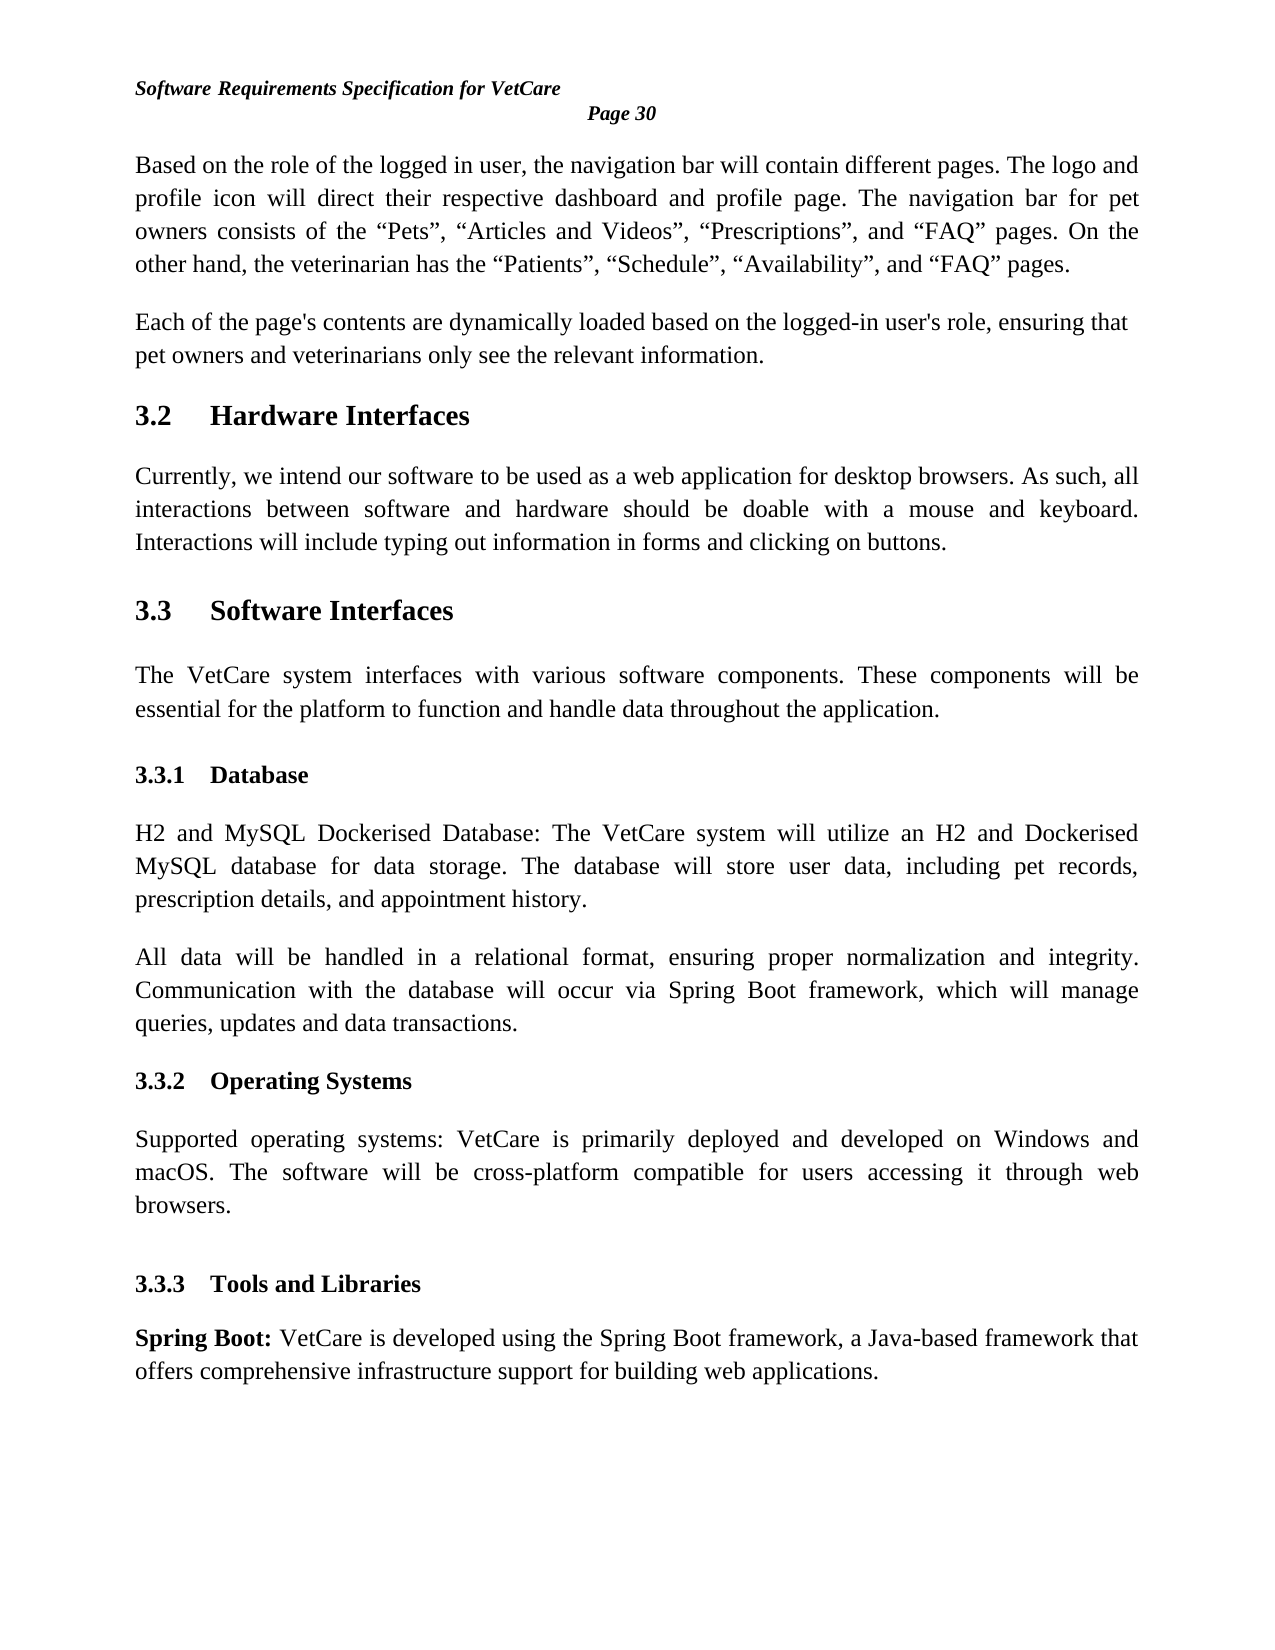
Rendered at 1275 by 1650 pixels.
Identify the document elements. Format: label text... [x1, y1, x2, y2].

subtitle Software Interfaces [135, 593, 1140, 626]
subtitle Tools and Libraries [135, 1273, 1140, 1298]
text All data will be handled in a relational format, ensuring proper normalization and integrity. Communication with the database will occur via Spring Boot framework, which will manage queries, updates and data transactions. [135, 942, 1140, 1037]
text Each of the page's contents are dynamically loaded based on the logged-in user's role, ensuring that pet owners and veterinarians only see the relevant information. [135, 307, 1140, 369]
text Based on the role of the logged in user, the navigation bar will contain different pages. The logo and profile icon will direct their respective dashboard and profile page. The navigation bar for pet owners consists of the “Pets”, “Articles and Videos”, “Prescriptions”, and “FAQ” pages. On the other hand, the veterinarian has the “Patients”, “Schedule”, “Availability”, and “FAQ” pages. [135, 150, 1140, 278]
text Supported operating systems: VetCare is primarily deployed and developed on Windows and macOS. The software will be cross-platform compatible for users accessing it through web browsers. [135, 1124, 1140, 1219]
text Spring Boot: VetCare is developed using the Spring Boot framework, a Java-based framework that offers comprehensive infrastructure support for building web applications. [135, 1323, 1140, 1385]
text The VetCare system interfaces with various software components. These components will be essential for the platform to function and handle data throughout the application. [135, 661, 1140, 722]
subtitle Database [135, 760, 1140, 788]
subtitle Hardware Interfaces [135, 398, 1140, 432]
subtitle Operating Systems [135, 1066, 1140, 1094]
text H2 and MySQL Dockerised Database: The VetCare system will utilize an H2 and Dockerised MySQL database for data storage. The database will store user data, including pet records, prescription details, and appointment history. [135, 818, 1140, 912]
text Currently, we intend our software to be used as a web application for desktop browsers. As such, all interactions between software and hardware should be doable with a mouse and keyboard. Interactions will include typing out information in forms and clicking on buttons. [135, 461, 1140, 556]
